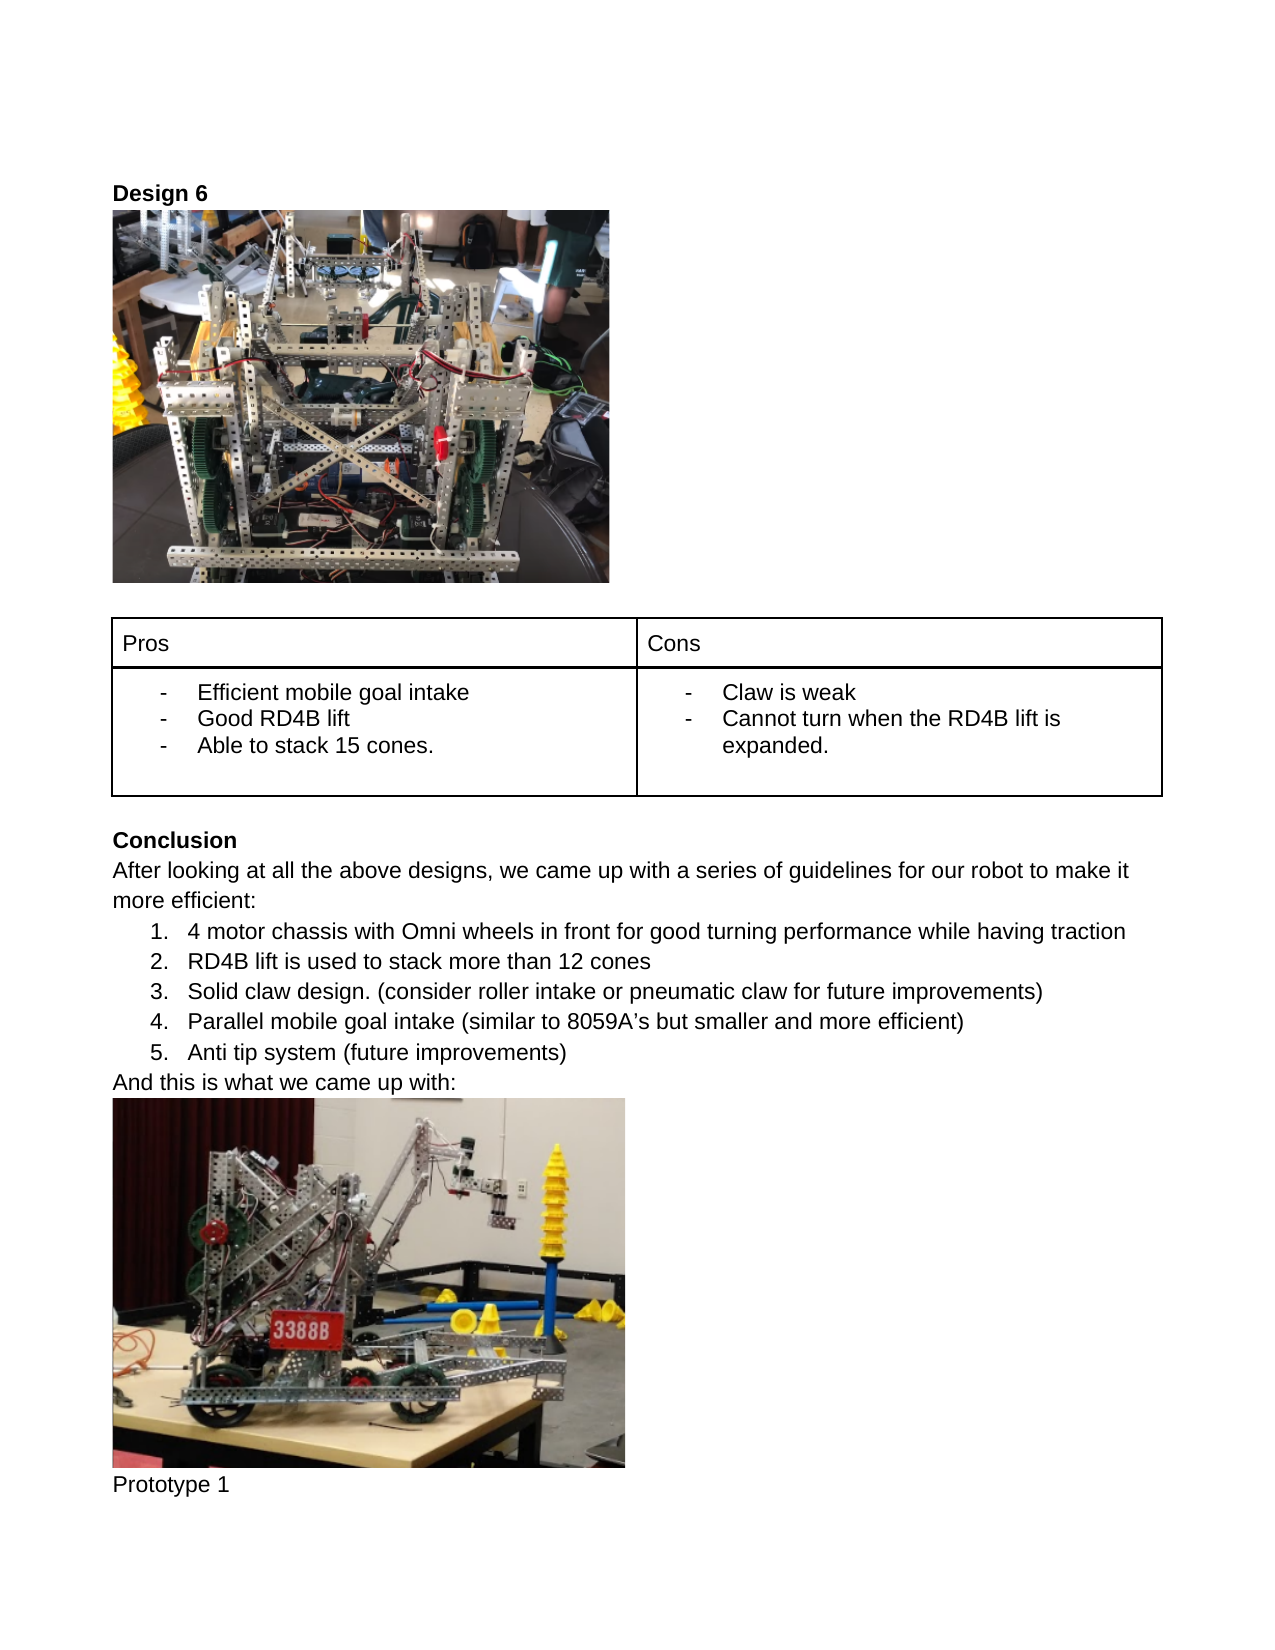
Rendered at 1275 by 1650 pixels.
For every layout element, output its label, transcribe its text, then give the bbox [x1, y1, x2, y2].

list Solid claw design. (consider roller intake or pneumatic claw for future improvements) [150, 978, 1162, 1004]
text Design 6 [112, 180, 1162, 207]
table_header Pros [113, 619, 636, 666]
text And this is what we came up with: [112, 1069, 1162, 1095]
list 4 motor chassis with Omni wheels in front for good turning performance while having traction [150, 918, 1162, 944]
picture [112, 210, 610, 583]
table_cell Claw is weak Cannot turn when the RD4B lift is expanded. [638, 669, 1161, 795]
table_cell Efficient mobile goal intake Good RD4B lift Able to stack 15 cones. [113, 669, 636, 795]
text Prototype 1 [112, 1471, 1162, 1498]
list Anti tip system (future improvements) [150, 1038, 1162, 1065]
list Parallel mobile goal intake (similar to 8059A’s but smaller and more efficient) [150, 1008, 1162, 1034]
list RD4B lift is used to stack more than 12 cones [150, 948, 1162, 974]
text After looking at all the above designs, we came up with a series of guidelines for our robot to make it more efficient: [112, 857, 1162, 914]
picture [112, 1098, 625, 1468]
text Conclusion [112, 827, 1162, 853]
table_header Cons [638, 619, 1161, 666]
